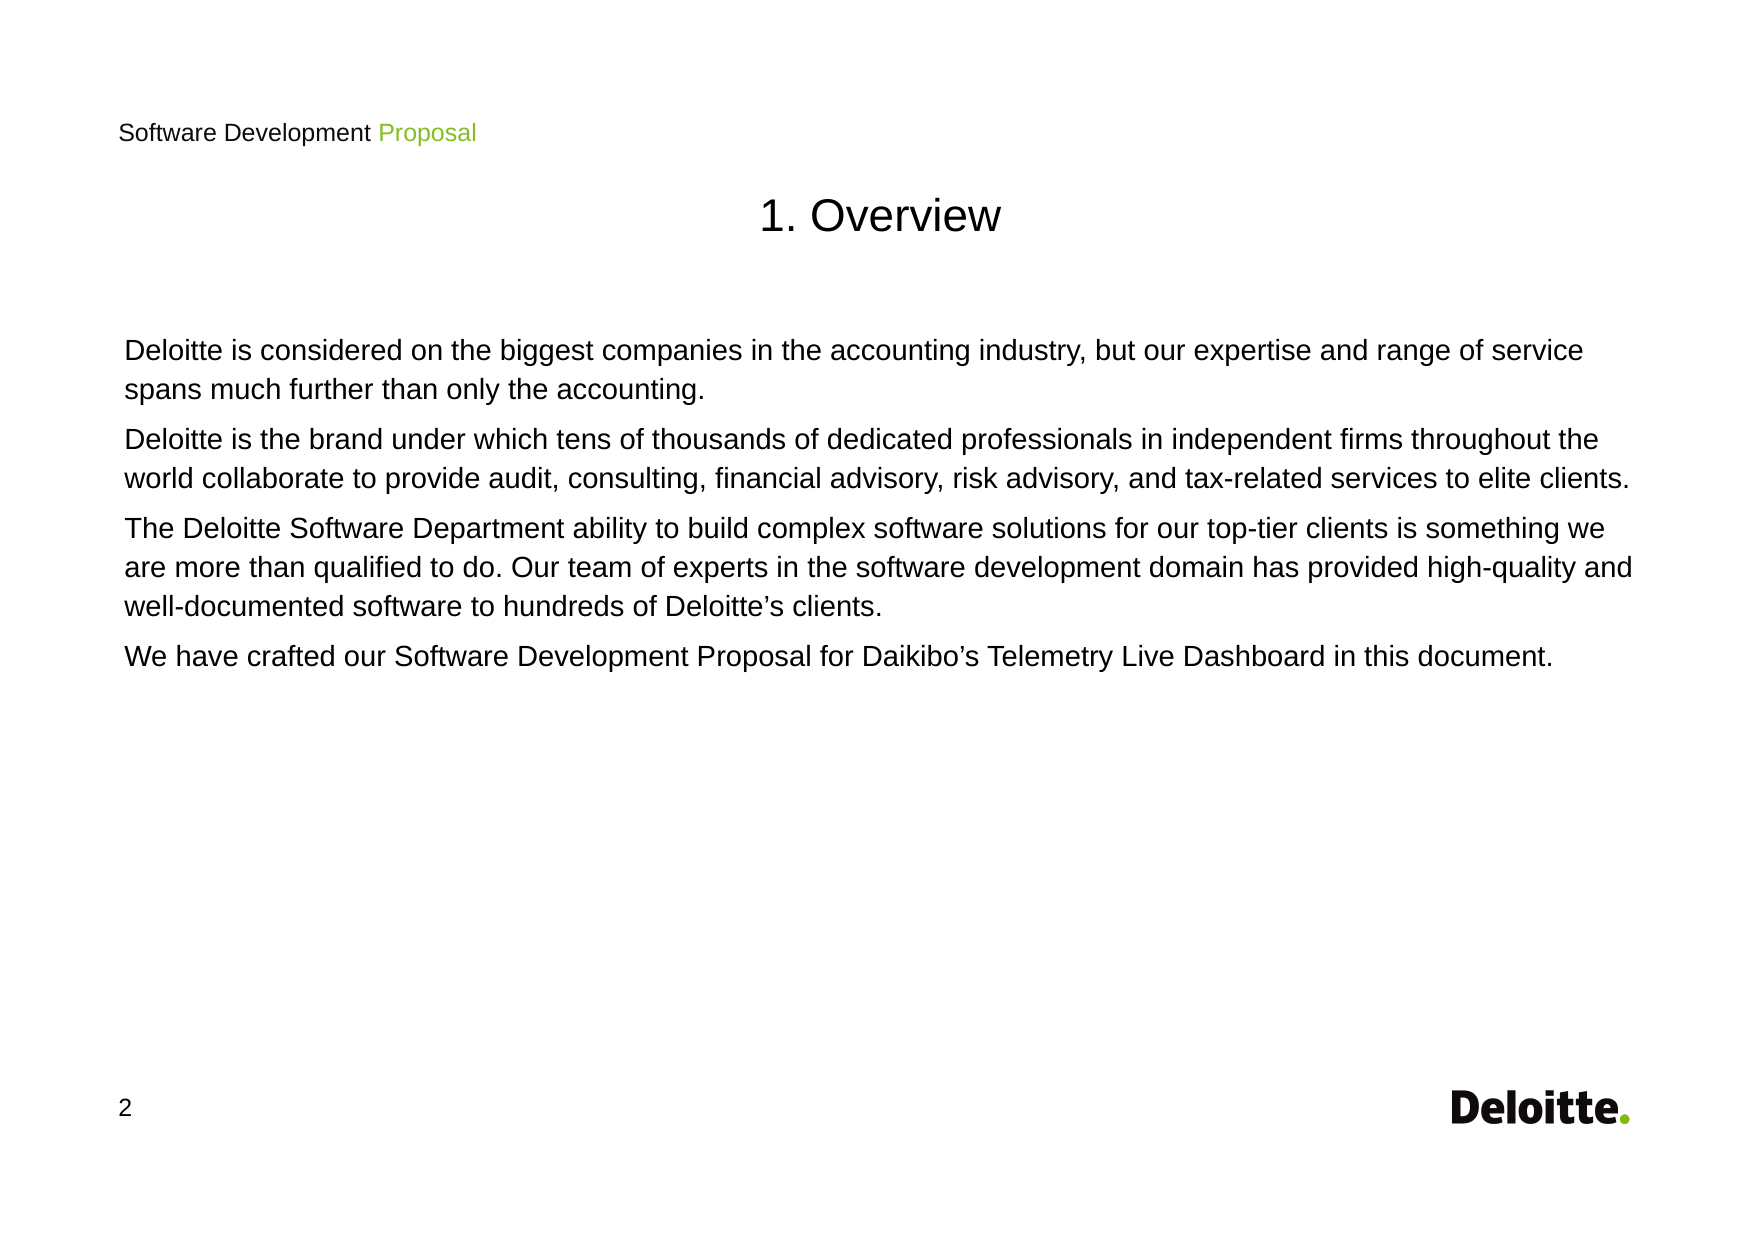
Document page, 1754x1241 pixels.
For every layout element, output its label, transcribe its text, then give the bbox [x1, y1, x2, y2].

text The Deloitte Software Department ability to build complex software solutions for our top-tier clients is something we are more than qualified to do. Our team of experts in the software development domain has provided high-quality and well-documented software to hundreds of Deloitte’s clients. [124, 511, 1636, 622]
text Deloitte is considered on the biggest companies in the accounting industry, but our expertise and range of service spans much further than only the accounting. [124, 333, 1636, 405]
text 1. Overview [124, 188, 1636, 241]
text Deloitte is the brand under which tens of thousands of dedicated professionals in independent firms throughout the world collaborate to provide audit, consulting, financial advisory, risk advisory, and tax-related services to elite clients. [124, 422, 1636, 494]
text We have crafted our Software Development Proposal for Daikibo’s Telemetry Live Dashboard in this document. [124, 639, 1636, 673]
picture [1448, 1084, 1633, 1130]
